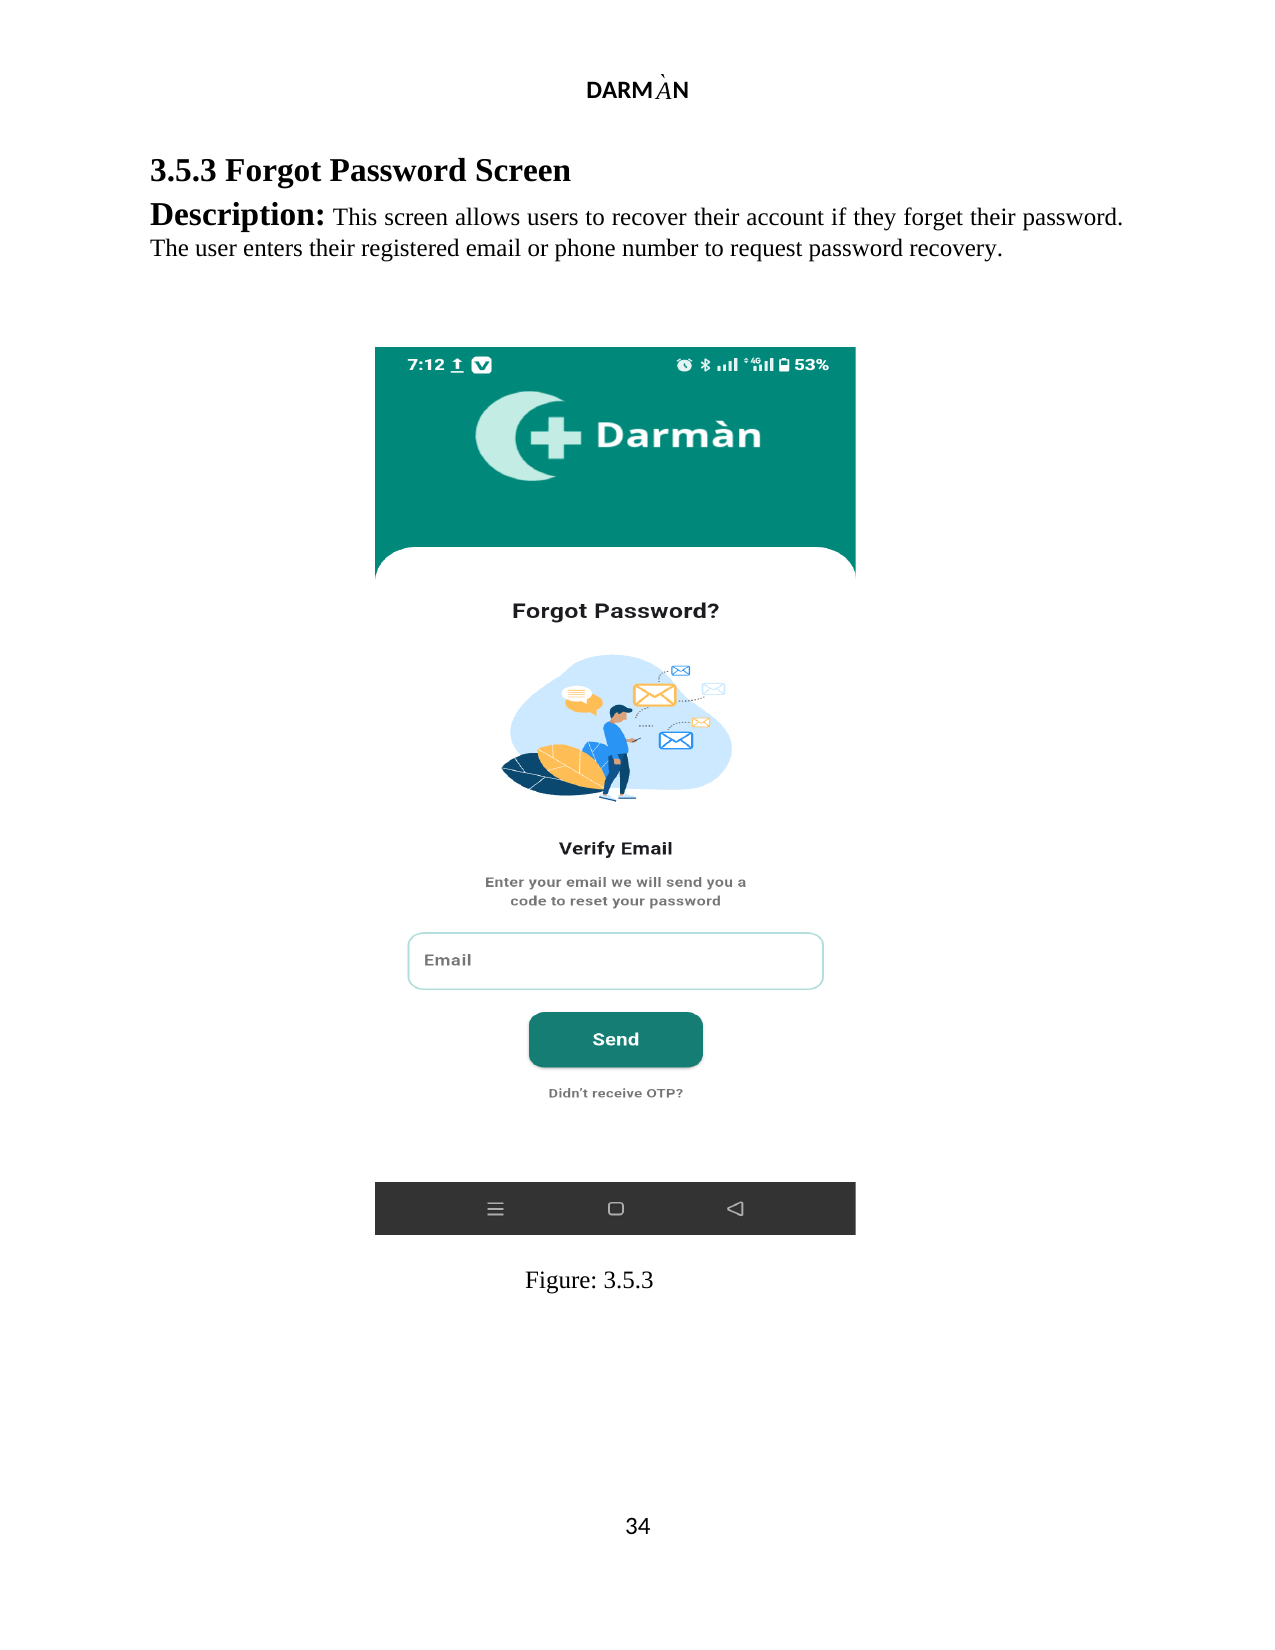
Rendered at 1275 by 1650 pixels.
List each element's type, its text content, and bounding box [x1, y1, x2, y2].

subtitle 3.5.3 Forgot Password Screen [150, 150, 1125, 188]
picture [375, 347, 856, 1235]
text Figure: 3.5.3 [525, 1265, 1125, 1294]
text Description: This screen allows users to recover their account if they forget their password. The user enters their registered email or phone number to request password recovery. [150, 194, 1125, 262]
